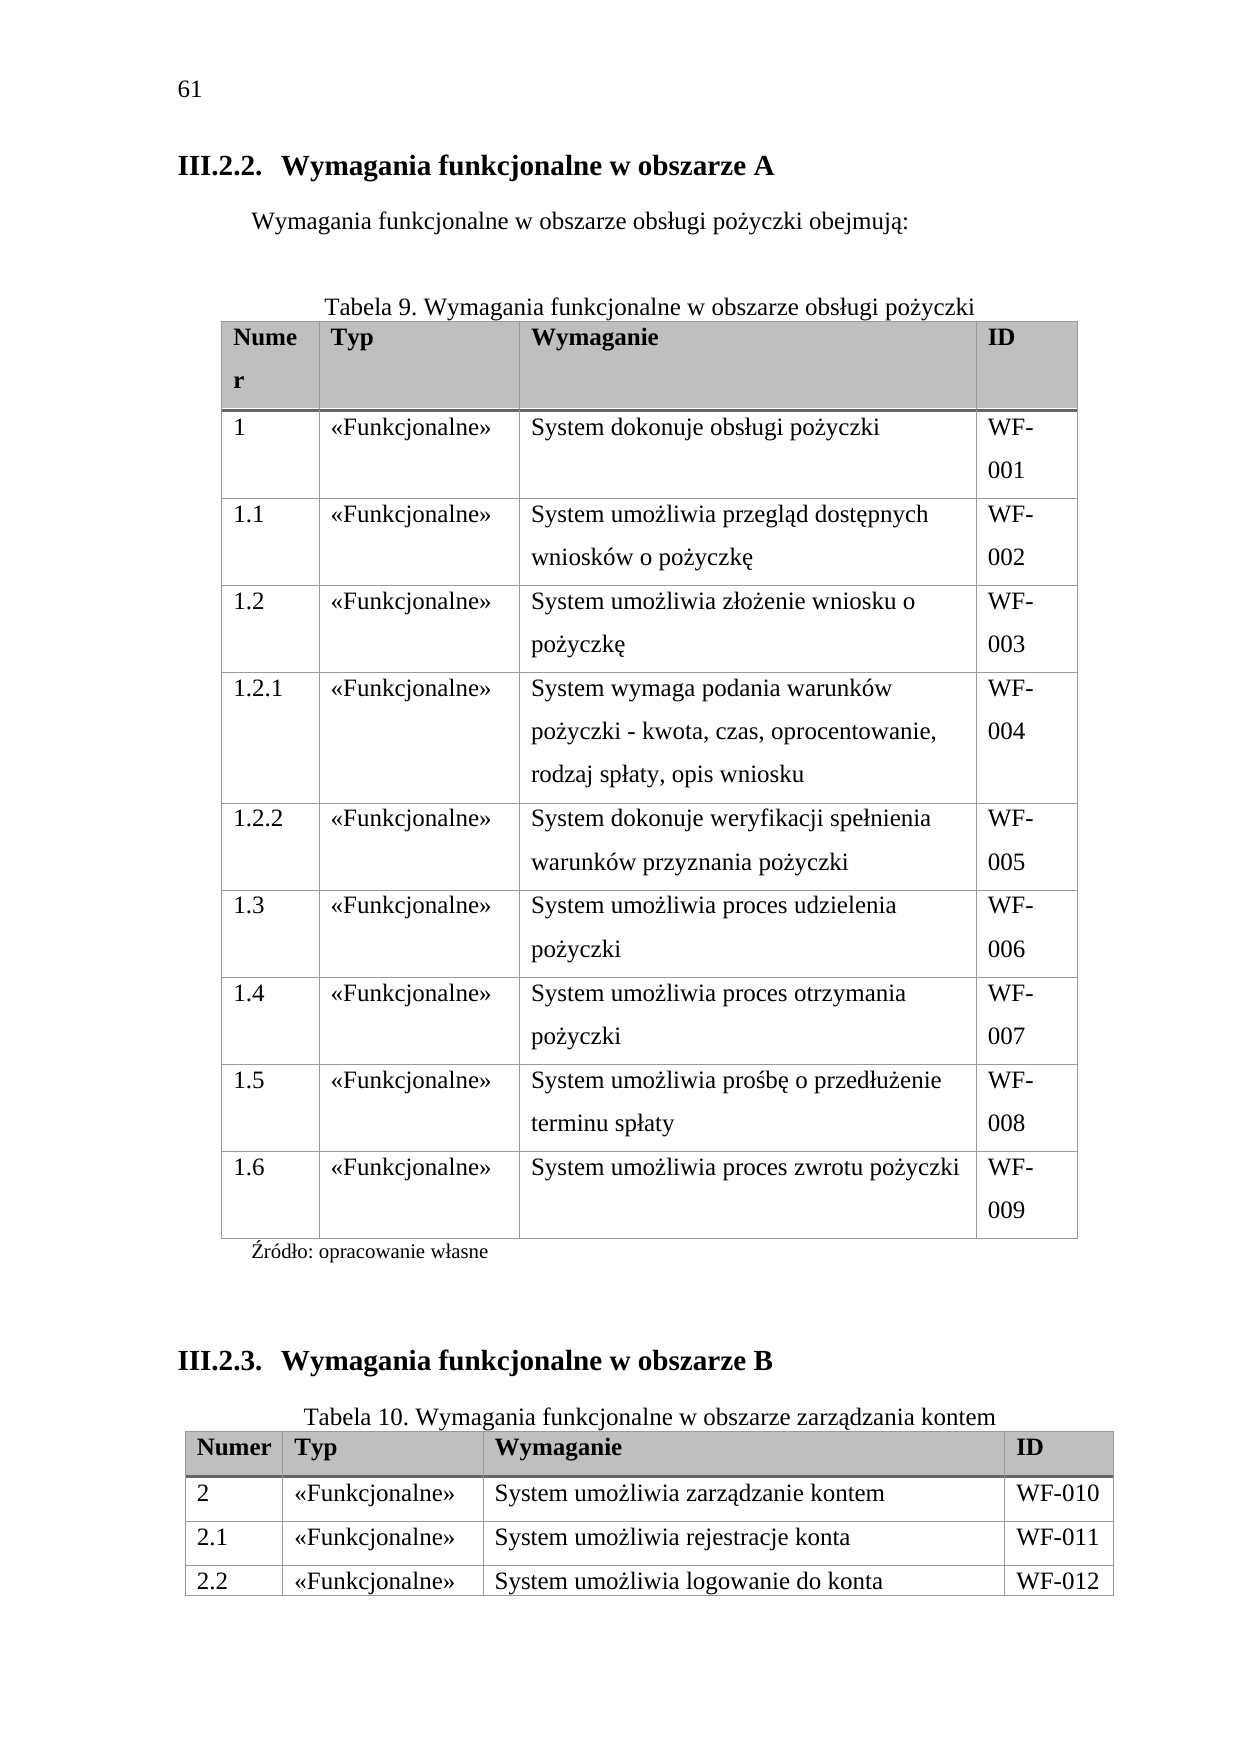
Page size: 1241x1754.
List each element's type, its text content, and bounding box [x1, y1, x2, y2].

table_cell 1.2 [222, 586, 319, 672]
table_cell 2.2 [186, 1566, 282, 1595]
text Źródło: opracowanie własne [177, 1239, 1122, 1263]
table_cell 1.1 [222, 499, 319, 585]
table_cell System umożliwia prośbę o przedłużenie terminu spłaty [520, 1065, 976, 1151]
table_cell «Funkcjonalne» [320, 1065, 519, 1151]
table_cell WF-005 [977, 804, 1077, 889]
table_cell «Funkcjonalne» [320, 891, 519, 977]
table_cell System umożliwia proces zwrotu pożyczki [520, 1152, 976, 1238]
table_cell System umożliwia proces udzielenia pożyczki [520, 891, 976, 977]
table_cell 1.2.2 [222, 804, 319, 889]
table_cell System umożliwia przegląd dostępnych wniosków o pożyczkę [520, 499, 976, 585]
table_cell WF-011 [1005, 1522, 1113, 1565]
subtitle Wymagania funkcjonalne w obszarze A [177, 148, 1122, 181]
table_cell 2 [186, 1478, 282, 1521]
table_cell 1 [222, 412, 319, 498]
table_cell 1.4 [222, 978, 319, 1064]
table_header Wymaganie [484, 1432, 1004, 1475]
table_cell WF-012 [1005, 1566, 1113, 1595]
table_cell System dokonuje weryfikacji spełnienia warunków przyznania pożyczki [520, 804, 976, 889]
table_header Typ [283, 1432, 483, 1475]
table_cell System umożliwia logowanie do konta [484, 1566, 1004, 1595]
table_cell WF-003 [977, 586, 1077, 672]
table_cell 1.3 [222, 891, 319, 977]
table_header ID [1005, 1432, 1113, 1475]
table_cell System umożliwia rejestracje konta [484, 1522, 1004, 1565]
table_header Numer [186, 1432, 282, 1475]
table_cell System dokonuje obsługi pożyczki [520, 412, 976, 498]
table_header ID [977, 322, 1077, 408]
table_header Numer [222, 322, 319, 408]
subtitle Wymagania funkcjonalne w obszarze B [177, 1343, 1122, 1377]
table_cell System umożliwia złożenie wniosku o pożyczkę [520, 586, 976, 672]
table_cell System umożliwia zarządzanie kontem [484, 1478, 1004, 1521]
table_cell «Funkcjonalne» [320, 804, 519, 889]
table_cell WF-004 [977, 673, 1077, 802]
text Wymagania funkcjonalne w obszarze obsługi pożyczki obejmują: [177, 206, 1122, 235]
table_cell WF-006 [977, 891, 1077, 977]
table_cell «Funkcjonalne» [320, 586, 519, 672]
table_cell 2.1 [186, 1522, 282, 1565]
table_cell «Funkcjonalne» [283, 1566, 483, 1595]
text Tabela 9. Wymagania funkcjonalne w obszarze obsługi pożyczki [177, 292, 1122, 321]
table_cell «Funkcjonalne» [320, 673, 519, 802]
table_header Typ [320, 322, 519, 408]
table_cell WF-008 [977, 1065, 1077, 1151]
table_cell «Funkcjonalne» [283, 1522, 483, 1565]
table_cell 1.2.1 [222, 673, 319, 802]
table_cell «Funkcjonalne» [320, 412, 519, 498]
table_cell WF-009 [977, 1152, 1077, 1238]
table_cell System umożliwia proces otrzymania pożyczki [520, 978, 976, 1064]
table_header Wymaganie [520, 322, 976, 408]
table_cell WF-002 [977, 499, 1077, 585]
table_cell «Funkcjonalne» [283, 1478, 483, 1521]
table_cell «Funkcjonalne» [320, 499, 519, 585]
table_cell «Funkcjonalne» [320, 1152, 519, 1238]
table_cell System wymaga podania warunków pożyczki - kwota, czas, oprocentowanie, rodzaj spłaty, opis wniosku [520, 673, 976, 802]
table_cell WF-007 [977, 978, 1077, 1064]
text Tabela 10. Wymagania funkcjonalne w obszarze zarządzania kontem [177, 1402, 1122, 1431]
table_cell «Funkcjonalne» [320, 978, 519, 1064]
table_cell 1.6 [222, 1152, 319, 1238]
table_cell WF-010 [1005, 1478, 1113, 1521]
table_cell WF-001 [977, 412, 1077, 498]
table_cell 1.5 [222, 1065, 319, 1151]
